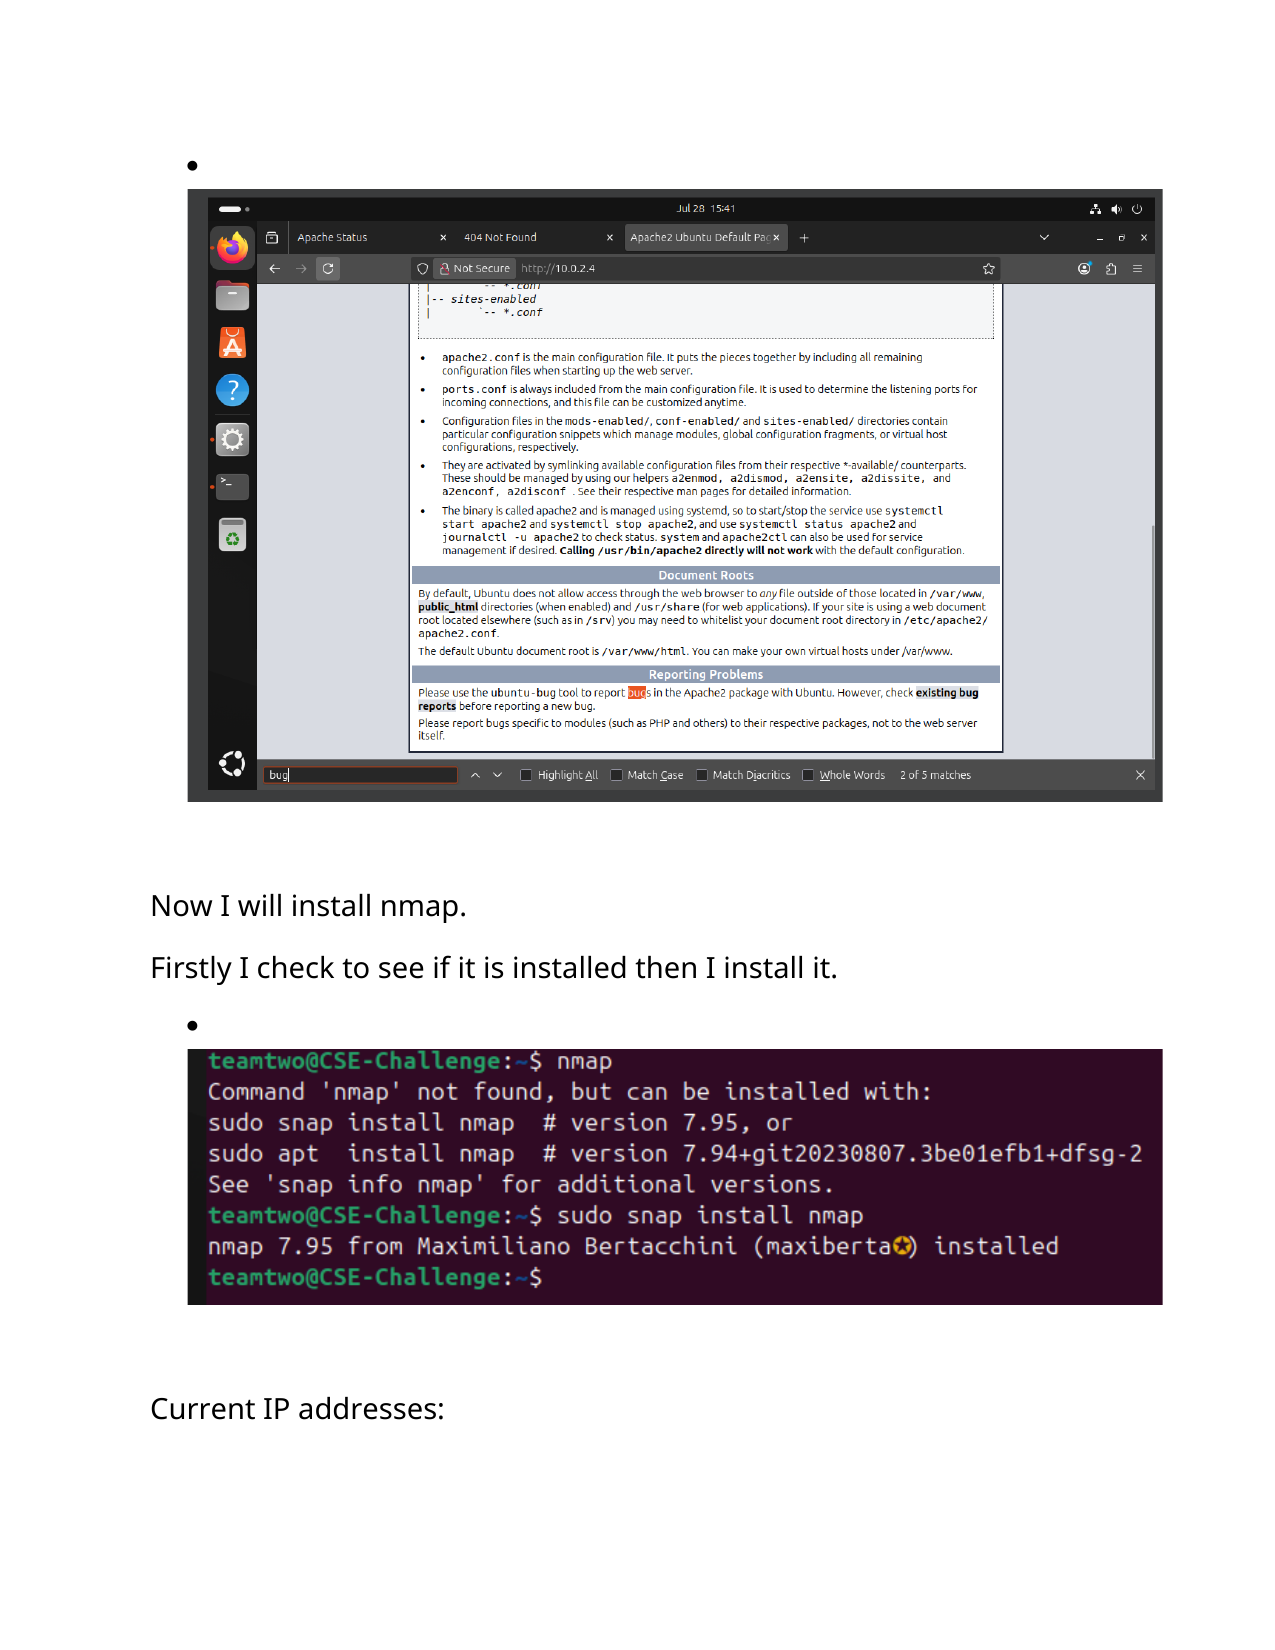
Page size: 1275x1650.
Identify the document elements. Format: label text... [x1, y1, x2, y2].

picture [187, 1049, 1163, 1305]
text Current IP addresses: [150, 1388, 1125, 1428]
text Now I will install nmap. [150, 885, 1125, 925]
picture [187, 189, 1163, 802]
text Firstly I check to see if it is installed then I install it. [150, 948, 1125, 987]
